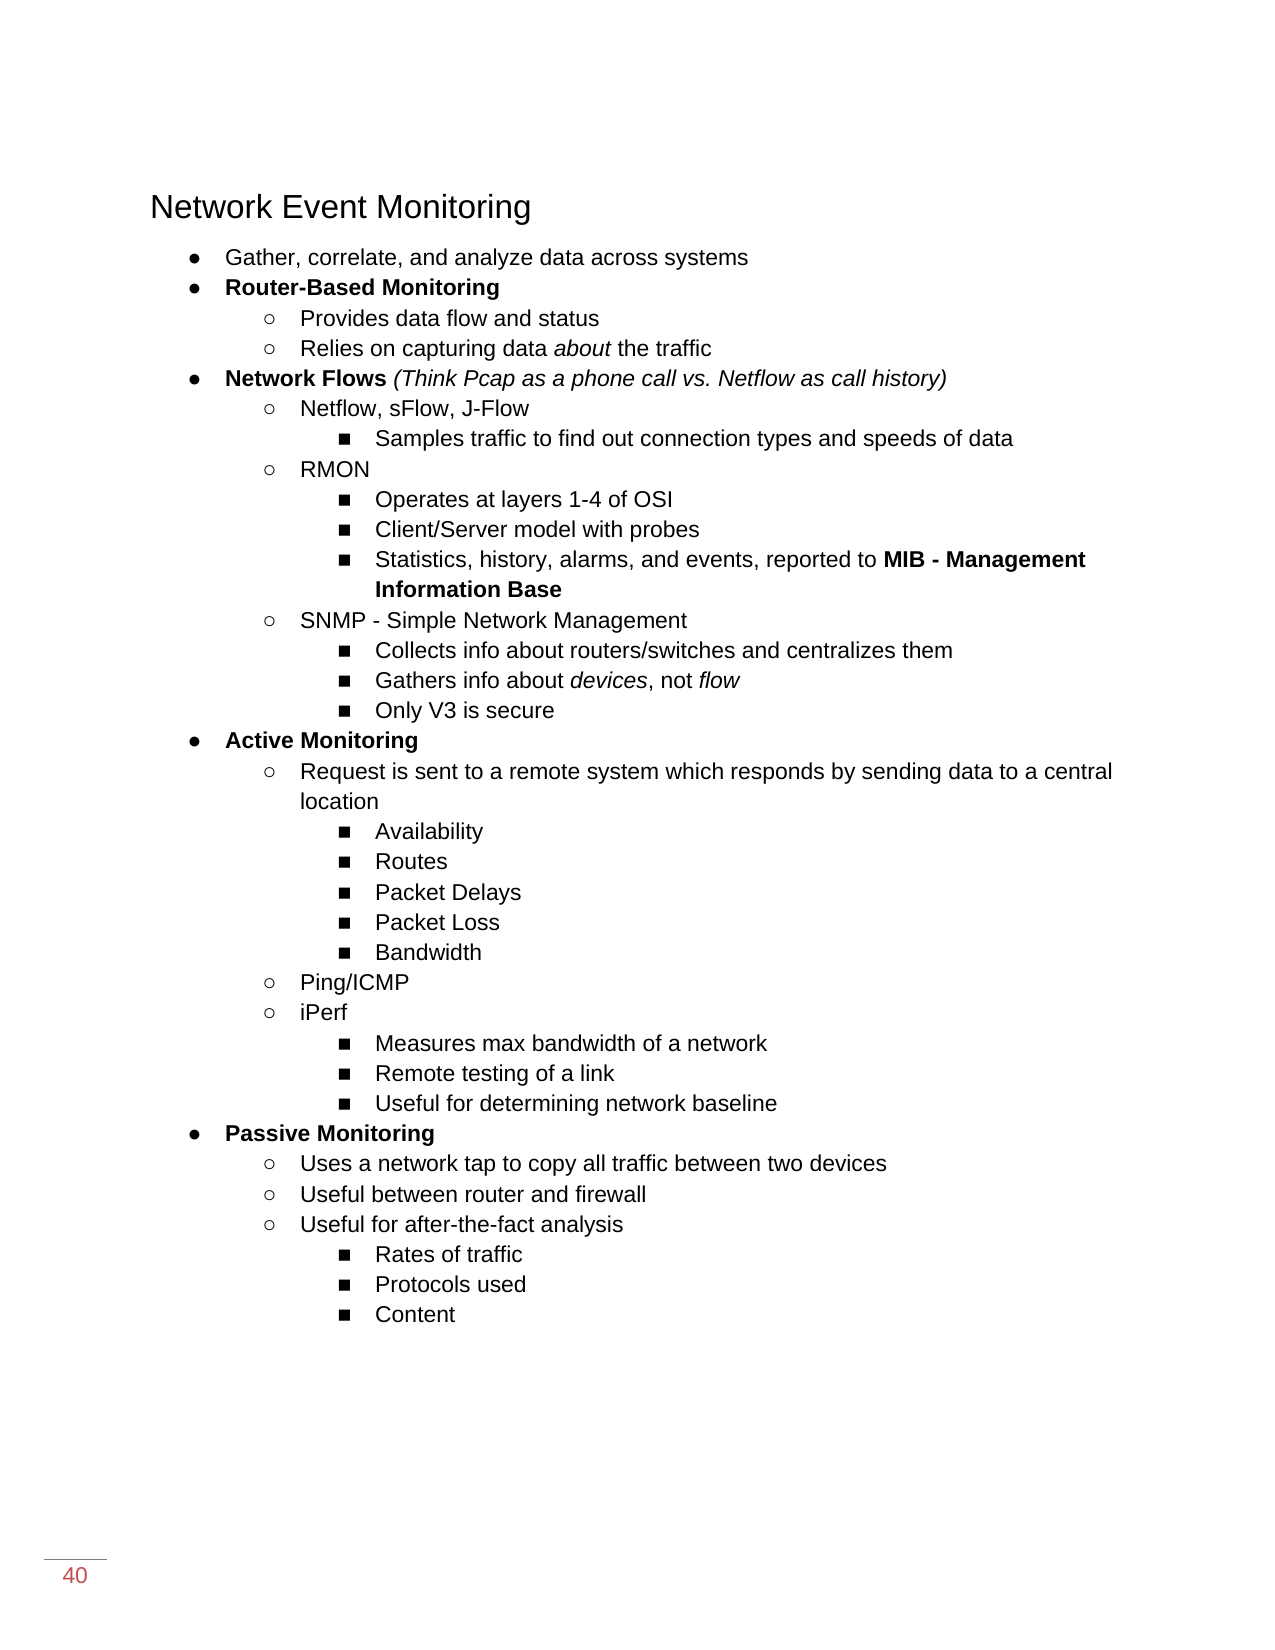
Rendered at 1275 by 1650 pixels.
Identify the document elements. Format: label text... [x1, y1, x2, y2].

list Content [337, 1301, 1125, 1328]
list Useful between router and firewall [262, 1181, 1125, 1207]
list Measures max bandwidth of a network [337, 1029, 1125, 1056]
list Useful for determining network baseline [337, 1090, 1125, 1116]
list Router-Based Monitoring [187, 274, 1125, 301]
list Packet Loss [337, 909, 1125, 935]
list Availability [337, 818, 1125, 844]
list Gather, correlate, and analyze data across systems [187, 244, 1125, 271]
list Collects info about routers/switches and centralizes them [337, 637, 1125, 663]
list RMON [262, 456, 1125, 482]
list Rates of traffic [337, 1241, 1125, 1267]
subtitle Network Event Monitoring [150, 187, 1125, 226]
list Operates at layers 1-4 of OSI [337, 486, 1125, 512]
list Uses a network tap to copy all traffic between two devices [262, 1150, 1125, 1177]
list SNMP - Simple Network Management [262, 607, 1125, 633]
list Useful for after-the-fact analysis [262, 1211, 1125, 1237]
list Gathers info about devices, not flow [337, 667, 1125, 693]
list Passive Monitoring [187, 1120, 1125, 1147]
list Provides data flow and status [262, 304, 1125, 331]
list Netflow, sFlow, J-Flow [262, 395, 1125, 422]
list Protocols used [337, 1271, 1125, 1298]
list iPerf [262, 999, 1125, 1026]
list Samples traffic to find out connection types and speeds of data [337, 425, 1125, 452]
list Relies on capturing data about the traffic [262, 335, 1125, 361]
list Routes [337, 848, 1125, 875]
list Network Flows (Think Pcap as a phone call vs. Netflow as call history) [187, 365, 1125, 391]
list Statistics, history, alarms, and events, reported to MIB - Management Information Base [337, 546, 1125, 603]
list Remote testing of a link [337, 1060, 1125, 1086]
list Only V3 is secure [337, 697, 1125, 724]
list Client/Server model with probes [337, 516, 1125, 542]
list Bandwidth [337, 939, 1125, 965]
list Active Monitoring [187, 727, 1125, 754]
list Ping/ICMP [262, 969, 1125, 996]
list Packet Delays [337, 878, 1125, 905]
list Request is sent to a remote system which responds by sending data to a central location [262, 758, 1125, 814]
